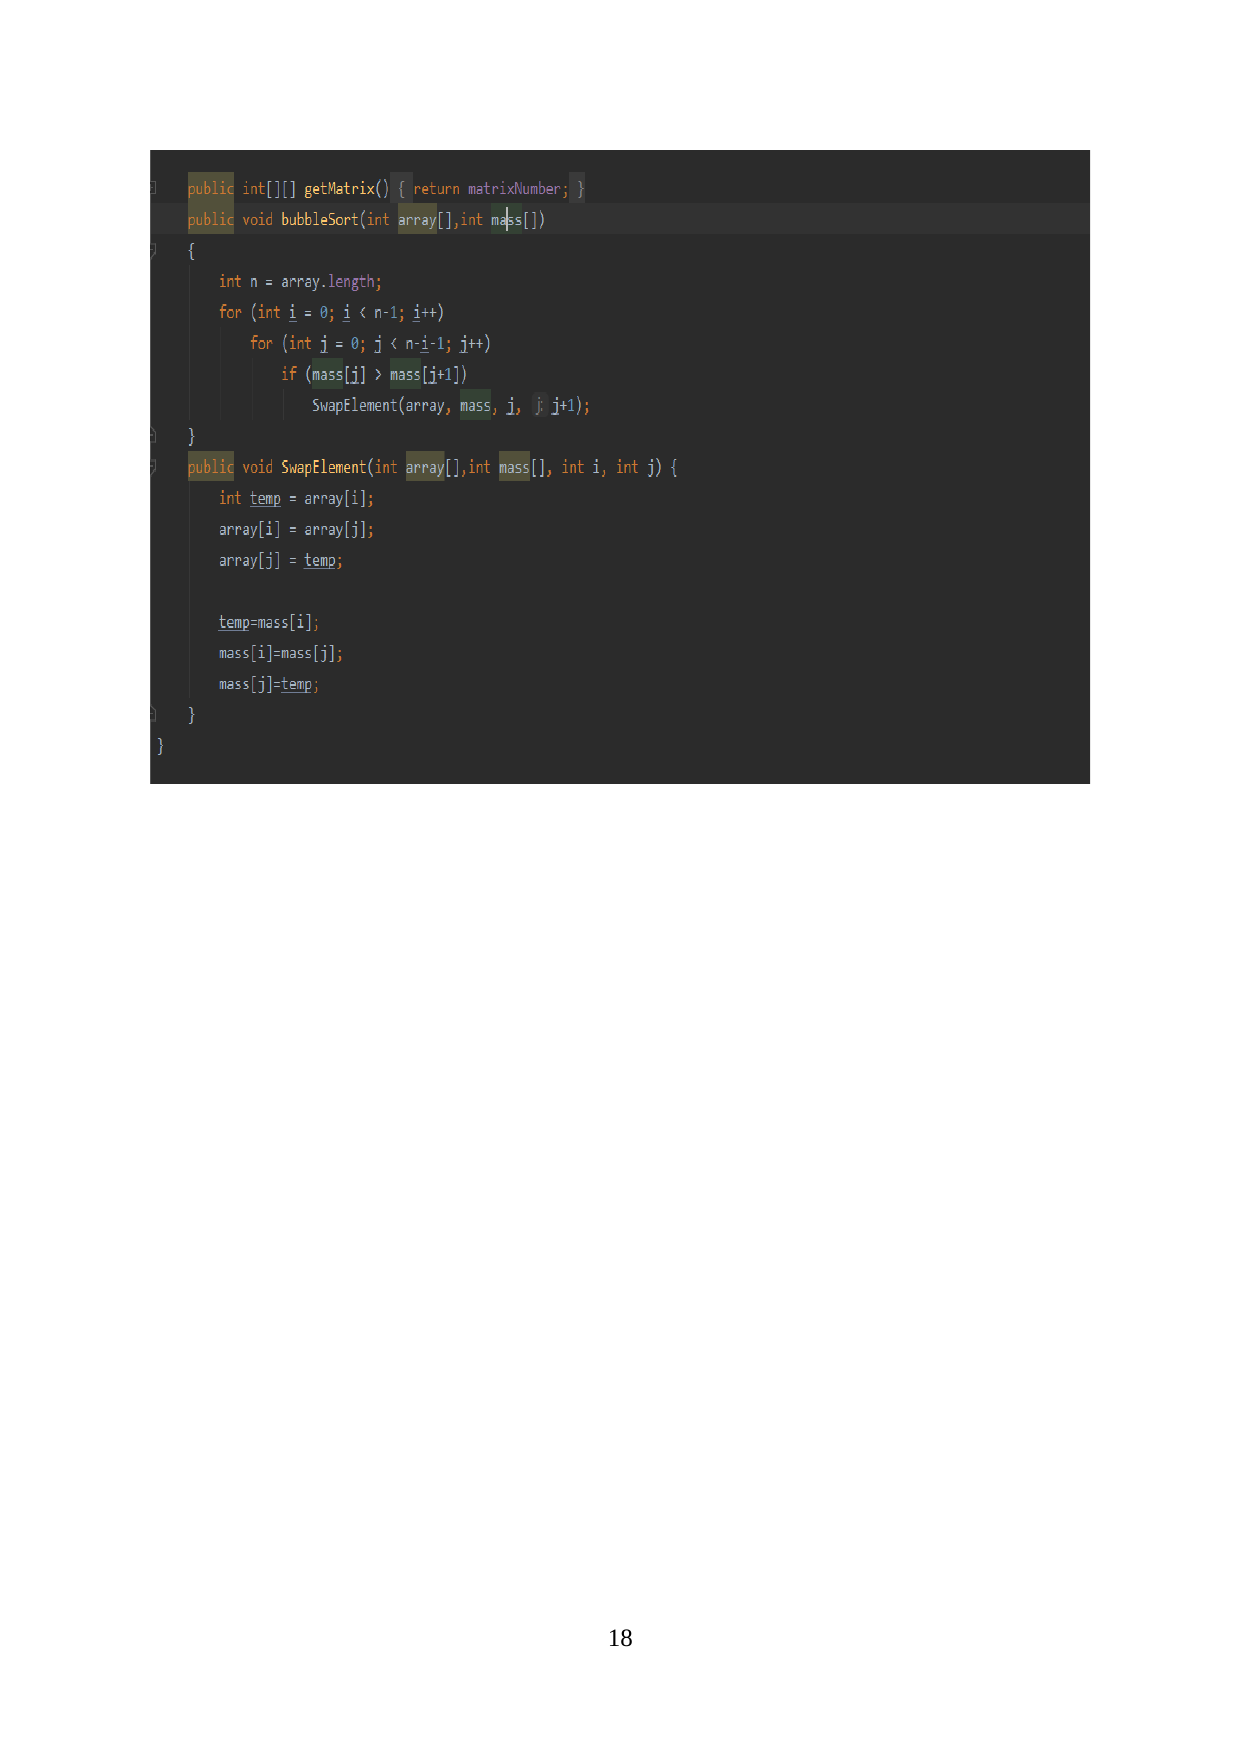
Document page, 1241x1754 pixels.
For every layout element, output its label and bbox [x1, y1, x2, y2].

picture [150, 150, 1091, 784]
